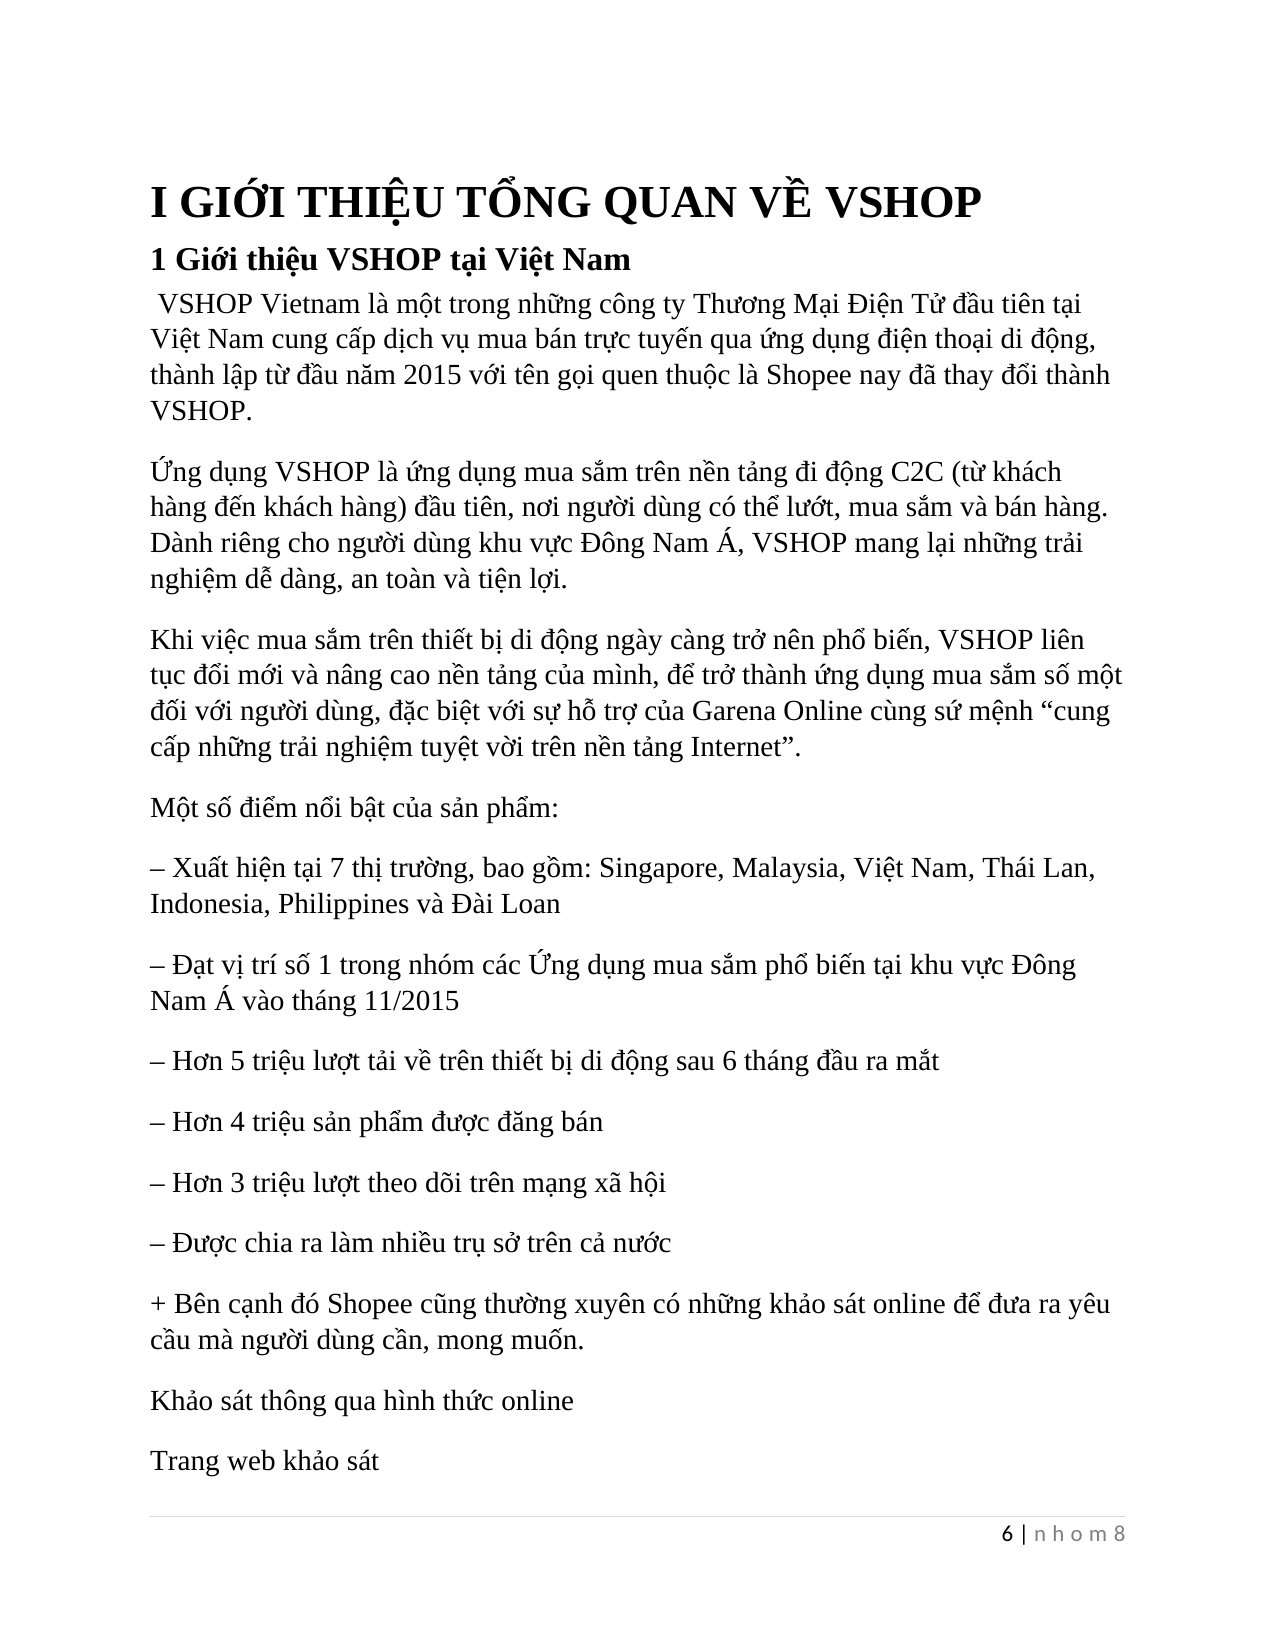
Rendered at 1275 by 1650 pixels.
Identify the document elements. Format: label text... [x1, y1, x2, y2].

text – Đạt vị trí số 1 trong nhóm các Ứng dụng mua sắm phổ biến tại khu vực Đông Nam Á vào tháng 11/2015 [150, 945, 1125, 1016]
text – Hơn 3 triệu lượt theo dõi trên mạng xã hội [150, 1163, 1125, 1198]
text + Bên cạnh đó Shopee cũng thường xuyên có những khảo sát online để đưa ra yêu cầu mà người dùng cần, mong muốn. [150, 1284, 1125, 1356]
text Một số điểm nổi bật của sản phẩm: [150, 787, 1125, 823]
subtitle 1 Giới thiệu VSHOP tại Việt Nam [150, 240, 1125, 278]
text – Hơn 4 triệu sản phẩm được đăng bán [150, 1102, 1125, 1138]
text Trang web khảo sát [150, 1441, 1125, 1477]
text – Được chia ra làm nhiều trụ sở trên cả nước [150, 1223, 1125, 1259]
text VSHOP Vietnam là một trong những công ty Thương Mại Điện Tử đầu tiên tại Việt Nam cung cấp dịch vụ mua bán trực tuyến qua ứng dụng điện thoại di động, thành lập từ đầu năm 2015 với tên gọi quen thuộc là Shopee nay đã thay đổi thành VSHOP. [150, 284, 1125, 427]
subtitle I GIỚI THIỆU TỔNG QUAN VỀ VSHOP [150, 175, 1125, 228]
text Khảo sát thông qua hình thức online [150, 1381, 1125, 1416]
text – Xuất hiện tại 7 thị trường, bao gồm: Singapore, Malaysia, Việt Nam, Thái Lan, Indonesia, Philippines và Đài Loan [150, 848, 1125, 920]
text – Hơn 5 triệu lượt tải về trên thiết bị di động sau 6 tháng đầu ra mắt [150, 1041, 1125, 1077]
text Khi việc mua sắm trên thiết bị di động ngày càng trở nên phổ biến, VSHOP liên tục đổi mới và nâng cao nền tảng của mình, để trở thành ứng dụng mua sắm số một đối với người dùng, đặc biệt với sự hỗ trợ của Garena Online cùng sứ mệnh “cung cấp những trải nghiệm tuyệt vời trên nền tảng Internet”. [150, 619, 1125, 762]
text Ứng dụng VSHOP là ứng dụng mua sắm trên nền tảng đi động C2C (từ khách hàng đến khách hàng) đầu tiên, nơi người dùng có thể lướt, mua sắm và bán hàng. Dành riêng cho người dùng khu vực Đông Nam Á, VSHOP mang lại những trải nghiệm dễ dàng, an toàn và tiện lợi. [150, 452, 1125, 594]
